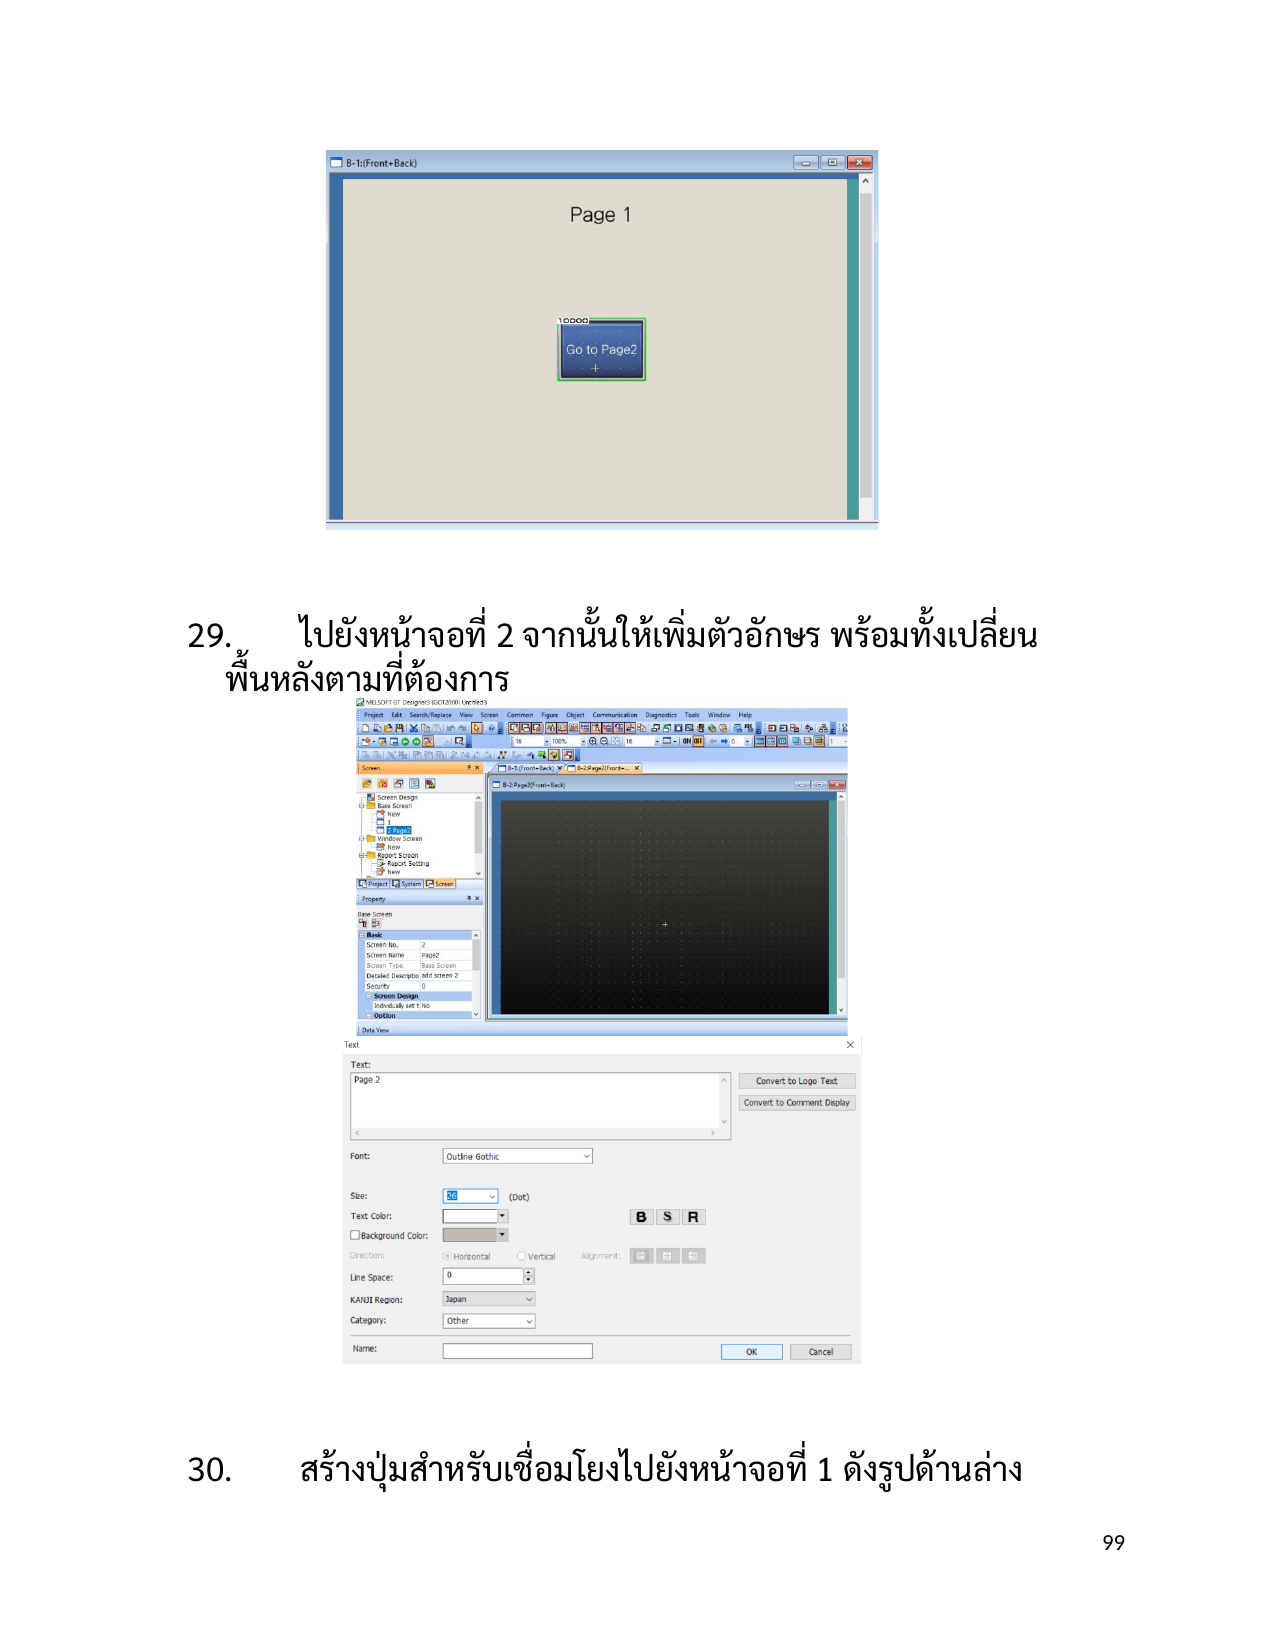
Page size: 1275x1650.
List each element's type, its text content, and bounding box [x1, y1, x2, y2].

list สร้างปุ่มสำหรับเชื่อมโยงไปยังหน้าจอที่ 1 ดังรูปด้านล่าง [187, 1446, 1054, 1489]
list ไปยังหน้าจอที่ 2 จากนั้นให้เพิ่มตัวอักษร พร้อมทั้งเปลี่ยนพื้นหลังตามที่ต้องการ [187, 612, 1054, 699]
picture [356, 698, 848, 1036]
picture [325, 150, 879, 530]
picture [342, 1037, 862, 1364]
